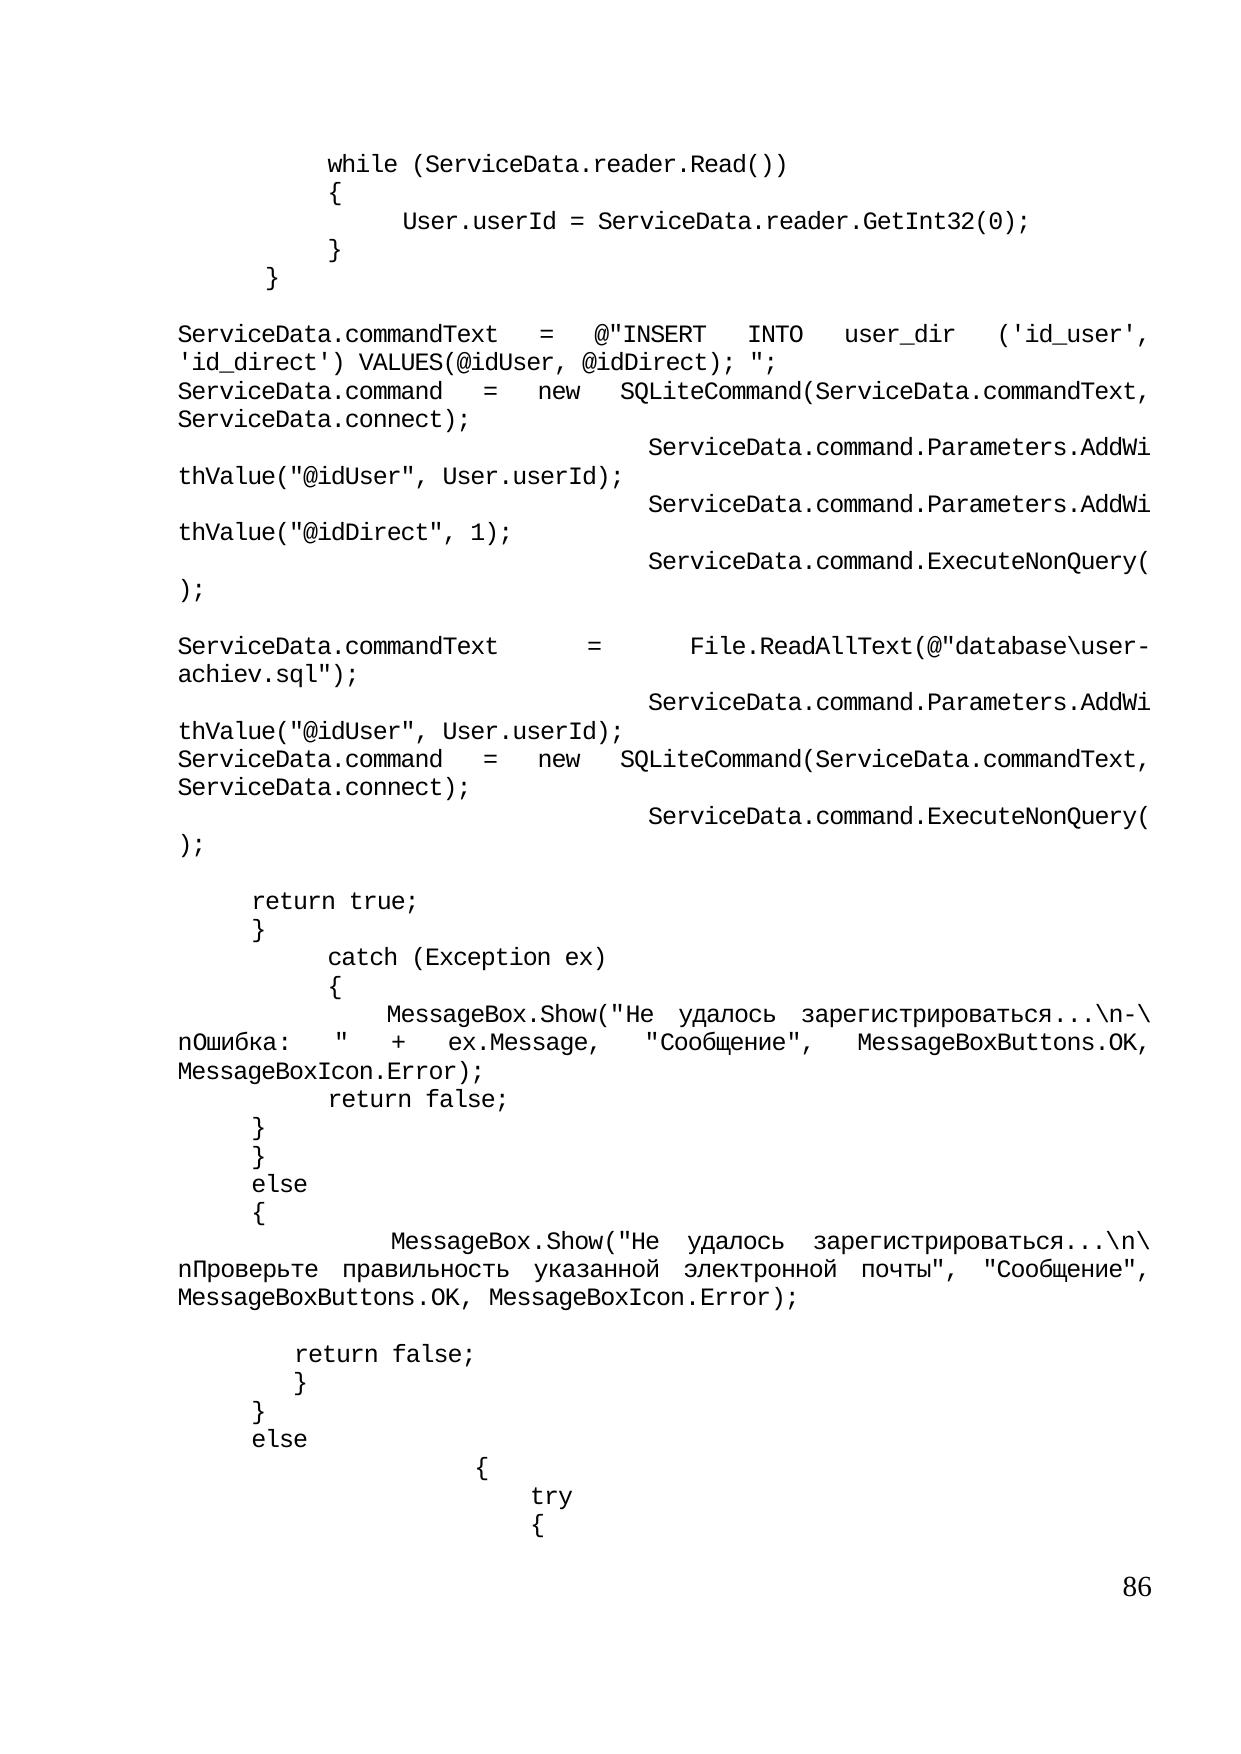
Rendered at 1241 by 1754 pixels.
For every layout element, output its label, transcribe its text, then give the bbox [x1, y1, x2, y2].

text else [177, 1427, 1152, 1455]
text { [177, 973, 1152, 1002]
text User.userId = ServiceData.reader.GetInt32(0); [177, 208, 1152, 237]
text } [177, 1398, 1152, 1427]
text } [177, 1115, 1152, 1143]
text { [177, 1512, 1152, 1540]
text } [177, 1370, 1152, 1398]
text ServiceData.command.ExecuteNonQuery(); [177, 548, 1152, 605]
text { [177, 1455, 1152, 1483]
text catch (Exception ex) [252, 945, 1152, 973]
text } [177, 1143, 1152, 1172]
text ServiceData.commandText = File.ReadAllText(@"database\user-achiev.sql"); [177, 633, 1152, 690]
text ServiceData.command = new SQLiteCommand(ServiceData.commandText, ServiceData.connect); [177, 747, 1152, 803]
text return false; [177, 1342, 1152, 1370]
text { [177, 1200, 1152, 1228]
text return false; [252, 1087, 1152, 1115]
text try [177, 1483, 1152, 1512]
text ServiceData.commandText = @"INSERT INTO user_dir ('id_user', 'id_direct') VALUES(@idUser, @idDirect); "; [177, 322, 1152, 378]
text } [177, 265, 1152, 293]
text { [252, 180, 1152, 208]
text ServiceData.command.Parameters.AddWithValue("@idUser", User.userId); [177, 690, 1152, 747]
text ServiceData.command.Parameters.AddWithValue("@idDirect", 1); [177, 492, 1152, 548]
text } [177, 237, 1152, 265]
text MessageBox.Show("Не удалось зарегистрироваться...\n\nПроверьте правильность указанной электронной почты", "Сообщение", MessageBoxButtons.OK, MessageBoxIcon.Error); [177, 1228, 1152, 1313]
text ServiceData.command.ExecuteNonQuery(); [177, 803, 1152, 860]
text else [177, 1172, 1152, 1200]
text ServiceData.command.Parameters.AddWithValue("@idUser", User.userId); [177, 435, 1152, 492]
text ServiceData.command = new SQLiteCommand(ServiceData.commandText, ServiceData.connect); [177, 378, 1152, 435]
text MessageBox.Show("Не удалось зарегистрироваться...\n-\nОшибка: " + ex.Message, "Сообщение", MessageBoxButtons.OK, MessageBoxIcon.Error); [177, 1002, 1152, 1087]
text } [177, 917, 1152, 945]
text return true; [177, 888, 1152, 917]
text while (ServiceData.reader.Read()) [252, 152, 1152, 180]
